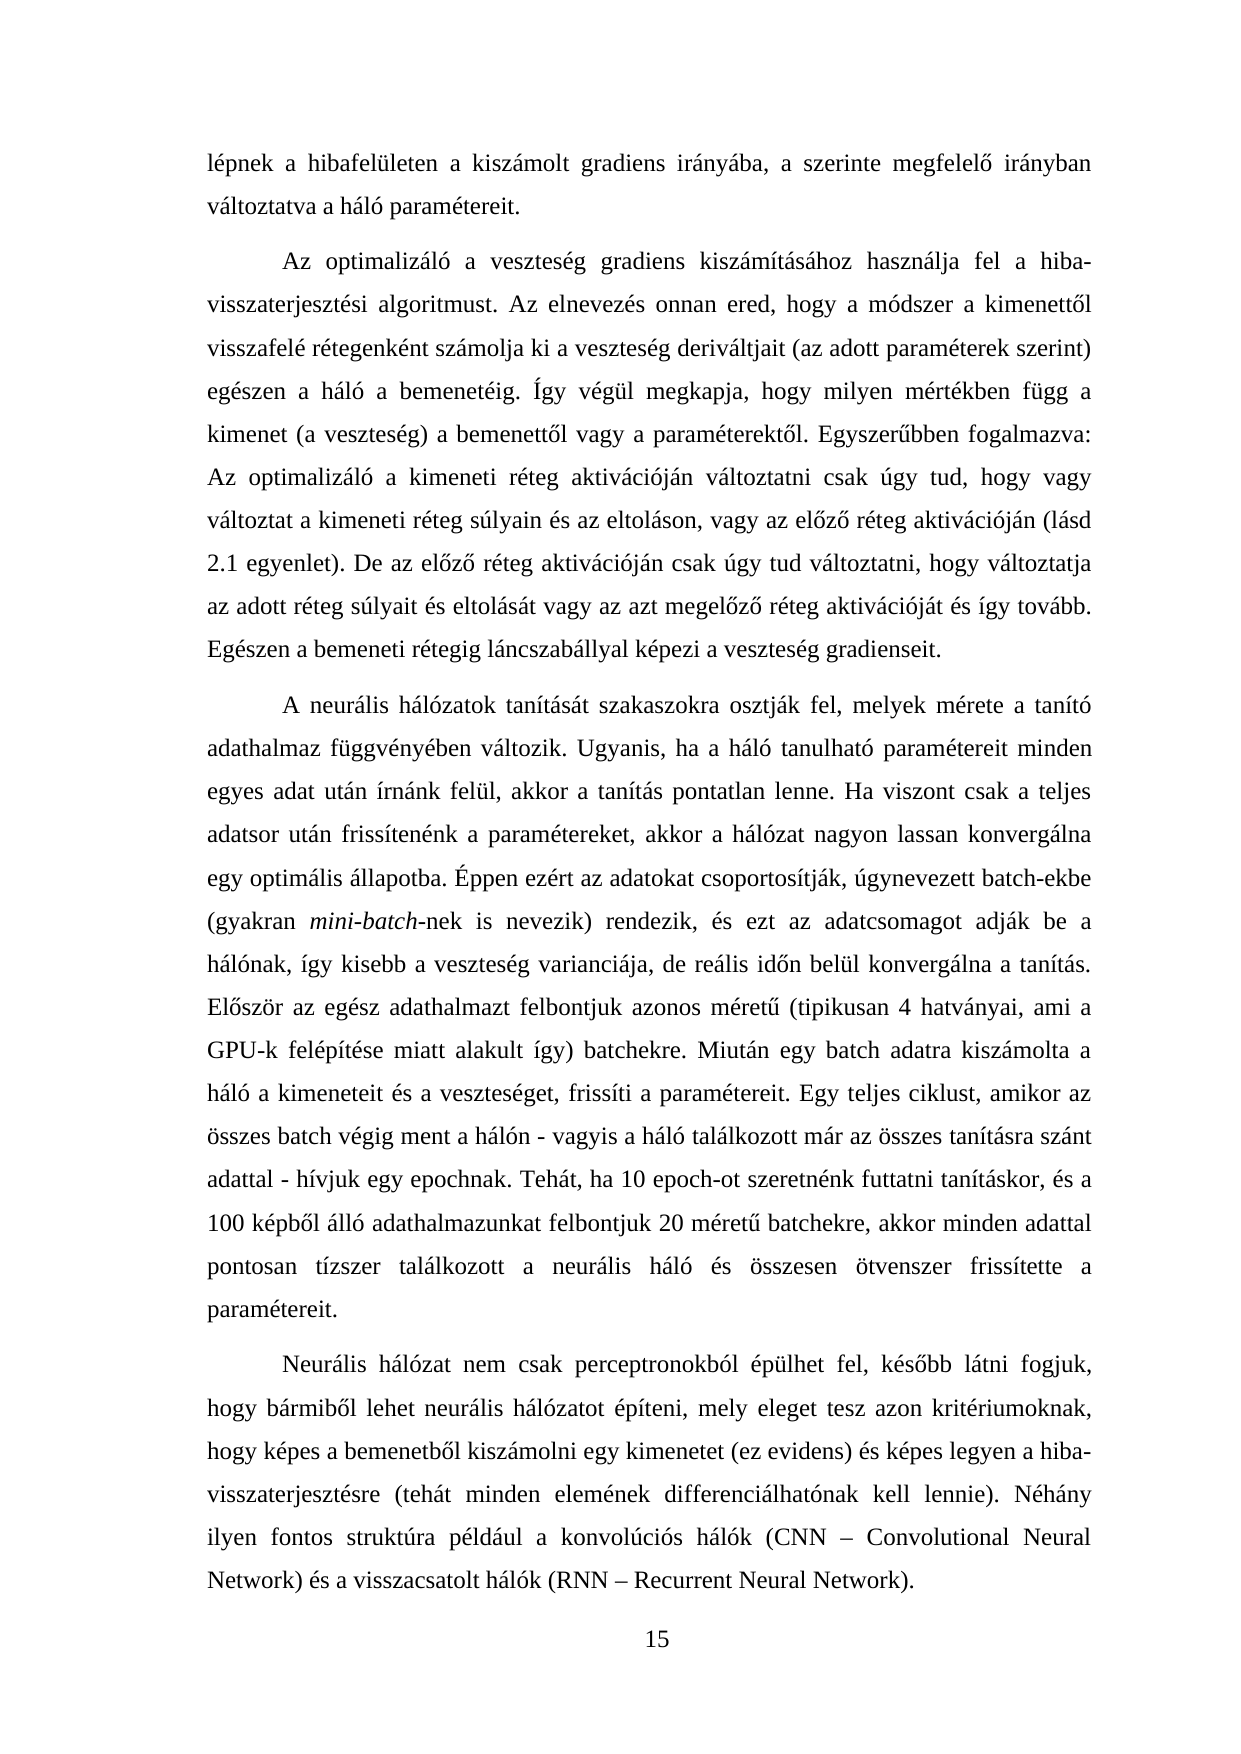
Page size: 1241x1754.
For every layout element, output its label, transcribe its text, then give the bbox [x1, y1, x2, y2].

text A neurális hálózatok tanítását szakaszokra osztják fel, melyek mérete a tanító adathalmaz függvényében változik. Ugyanis, ha a háló tanulható paramétereit minden egyes adat után írnánk felül, akkor a tanítás pontatlan lenne. Ha viszont csak a teljes adatsor után frissítenénk a paramétereket, akkor a hálózat nagyon lassan konvergálna egy optimális állapotba. Éppen ezért az adatokat csoportosítják, úgynevezett batch-ekbe (gyakran mini-batch-nek is nevezik) rendezik, és ezt az adatcsomagot adják be a hálónak, így kisebb a veszteség varianciája, de reális időn belül konvergálna a tanítás. Először az egész adathalmazt felbontjuk azonos méretű (tipikusan 4 hatványai, ami a GPU-k felépítése miatt alakult így) batchekre. Miután egy batch adatra kiszámolta a háló a kimeneteit és a veszteséget, frissíti a paramétereit. Egy teljes ciklust, amikor az összes batch végig ment a hálón - vagyis a háló találkozott már az összes tanításra szánt adattal - hívjuk egy epochnak. Tehát, ha 10 epoch-ot szeretnénk futtatni tanításkor, és a 100 képből álló adathalmazunkat felbontjuk 20 méretű batchekre, akkor minden adattal pontosan tízszer találkozott a neurális háló és összesen ötvenszer frissítette a paramétereit. [207, 690, 1092, 1323]
text Neurális hálózat nem csak perceptronokból épülhet fel, később látni fogjuk, hogy bármiből lehet neurális hálózatot építeni, mely eleget tesz azon kritériumoknak, hogy képes a bemenetből kiszámolni egy kimenetet (ez evidens) és képes legyen a hiba-visszaterjesztésre (tehát minden elemének differenciálhatónak kell lennie). Néhány ilyen fontos struktúra például a konvolúciós hálók (CNN – Convolutional Neural Network) és a visszacsatolt hálók (RNN – Recurrent Neural Network). [207, 1349, 1092, 1594]
text Az optimalizáló a veszteség gradiens kiszámításához használja fel a hiba-visszaterjesztési algoritmust. Az elnevezés onnan ered, hogy a módszer a kimenettől visszafelé rétegenként számolja ki a veszteség deriváltjait (az adott paraméterek szerint) egészen a háló a bemenetéig. Így végül megkapja, hogy milyen mértékben függ a kimenet (a veszteség) a bemenettől vagy a paraméterektől. Egyszerűbben fogalmazva: Az optimalizáló a kimeneti réteg aktivációján változtatni csak úgy tud, hogy vagy változtat a kimeneti réteg súlyain és az eltoláson, vagy az előző réteg aktivációján (lásd 2.1 egyenlet). De az előző réteg aktivációján csak úgy tud változtatni, hogy változtatja az adott réteg súlyait és eltolását vagy az azt megelőző réteg aktivációját és így tovább. Egészen a bemeneti rétegig láncszabállyal képezi a veszteség gradienseit. [207, 246, 1092, 663]
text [207, 148, 1092, 219]
